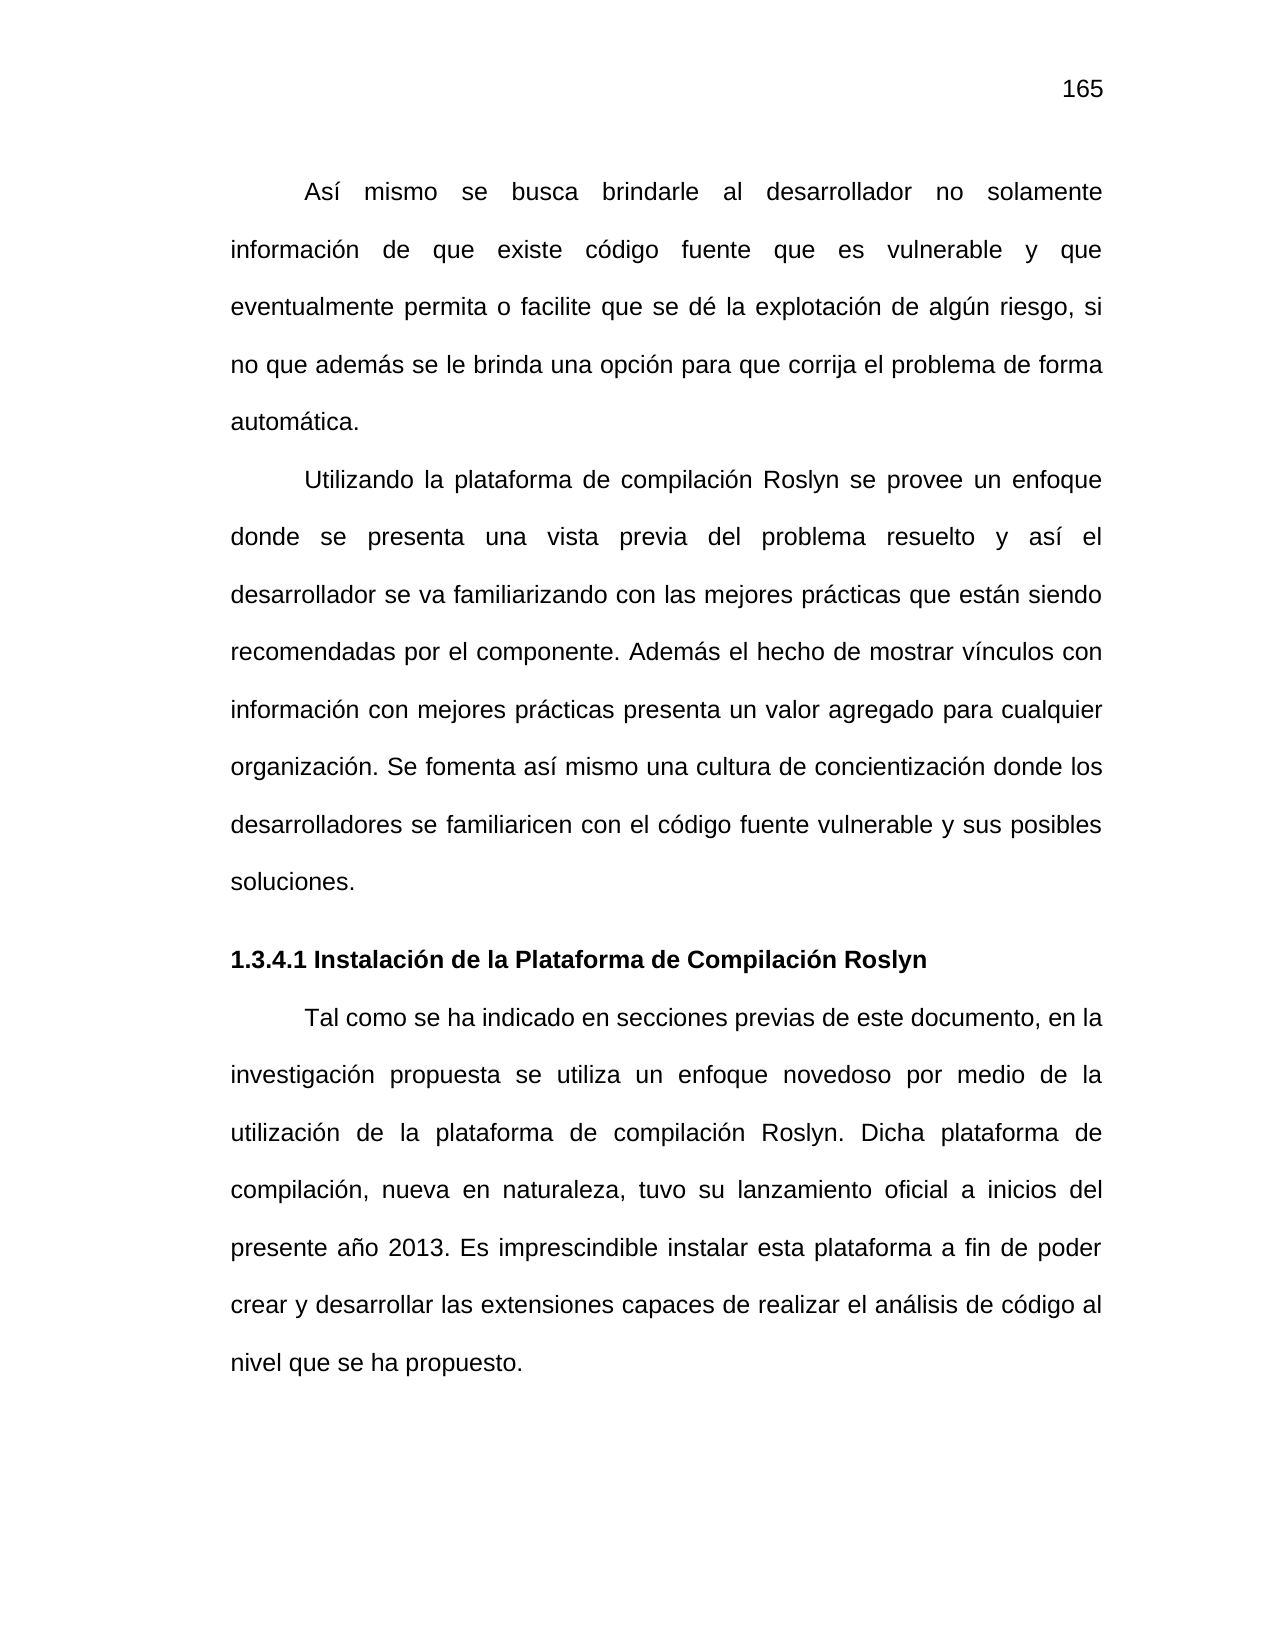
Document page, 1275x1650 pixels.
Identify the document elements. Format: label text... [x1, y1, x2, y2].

text Utilizando la plataforma de compilación Roslyn se provee un enfoque donde se presenta una vista previa del problema resuelto y así el desarrollador se va familiarizando con las mejores prácticas que están siendo recomendadas por el componente. Además el hecho de mostrar vínculos con información con mejores prácticas presenta un valor agregado para cualquier organización. Se fomenta así mismo una cultura de concientización donde los desarrolladores se familiaricen con el código fuente vulnerable y sus posibles soluciones. [230, 465, 1104, 896]
subtitle 1.3.4.1 Instalación de la Plataforma de Compilación Roslyn [230, 946, 1104, 974]
text Así mismo se busca brindarle al desarrollador no solamente información de que existe código fuente que es vulnerable y que eventualmente permita o facilite que se dé la explotación de algún riesgo, si no que además se le brinda una opción para que corrija el problema de forma automática. [230, 177, 1104, 436]
text Tal como se ha indicado en secciones previas de este documento, en la investigación propuesta se utiliza un enfoque novedoso por medio de la utilización de la plataforma de compilación Roslyn. Dicha plataforma de compilación, nueva en naturaleza, tuvo su lanzamiento oficial a inicios del presente año 2013. Es imprescindible instalar esta plataforma a fin de poder crear y desarrollar las extensiones capaces de realizar el análisis de código al nivel que se ha propuesto. [230, 1003, 1104, 1377]
